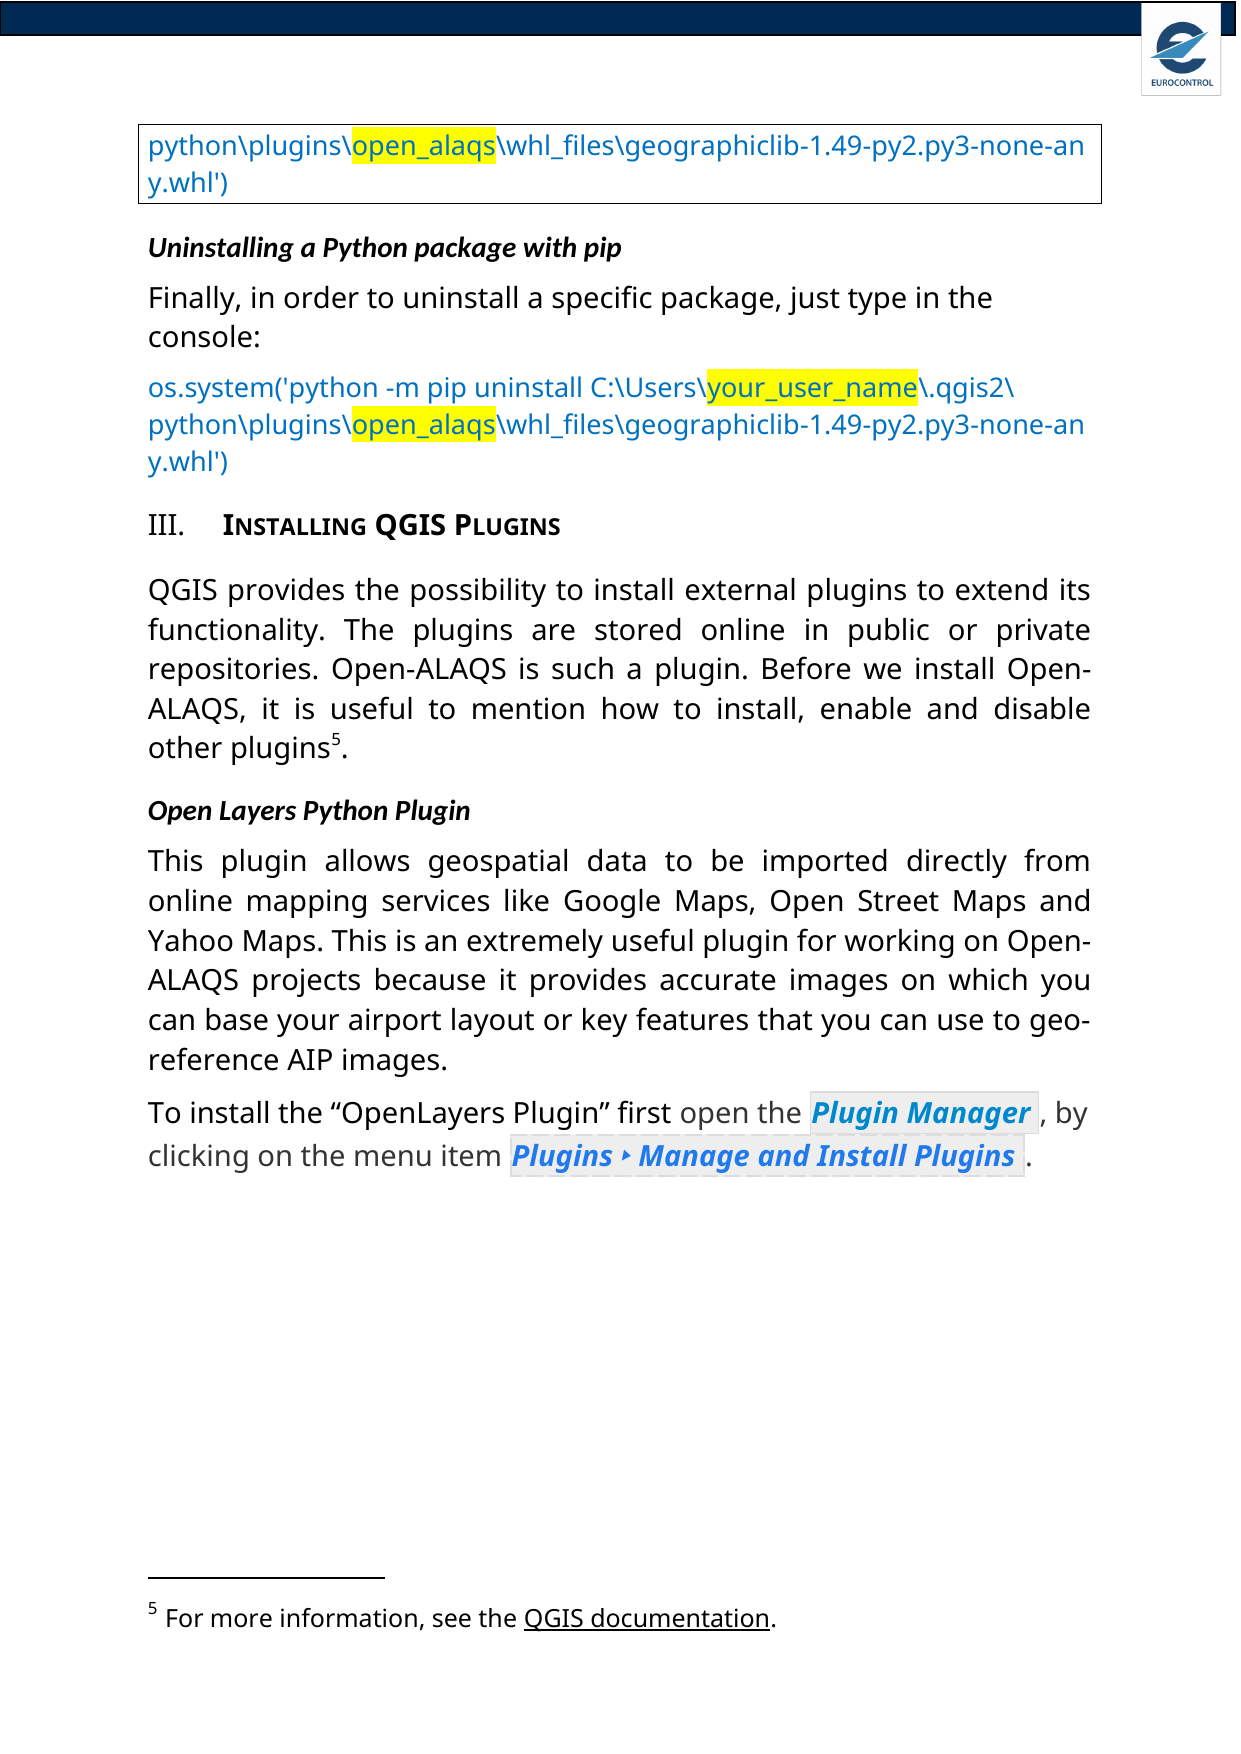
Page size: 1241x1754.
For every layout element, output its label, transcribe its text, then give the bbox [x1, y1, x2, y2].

picture [1137, 3, 1225, 100]
text To install the “OpenLayers Plugin” first open the Plugin Manager , by clicking on the menu item Plugins ‣ Manage and Install Plugins . [148, 1091, 810, 1177]
text QGIS provides the possibility to install external plugins to extend its functionality. The plugins are stored online in public or private repositories. Open-ALAQS is such a plugin. Before we install Open-ALAQS, it is useful to mention how to install, enable and disable other plugins. [148, 569, 1092, 767]
text This plugin allows geospatial data to be imported directly from online mapping services like Google Maps, Open Street Maps and Yahoo Maps. This is an extremely useful plugin for working on Open-ALAQS projects because it provides accurate images on which you can base your airport layout or key features that you can use to geo-reference AIP images. [148, 841, 1092, 1079]
subtitle Open Layers Python Plugin [148, 792, 1092, 828]
text Finally, in order to uninstall a specific package, just type in the console: [148, 277, 1092, 356]
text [139, 125, 1101, 203]
subtitle Installing QGIS Plugins [148, 504, 1092, 544]
text os.system('python -m pip uninstall C:\Users\your_user_name\.qgis2\python\plugins\open_alaqs\whl_files\geographiclib‑1.49‑py2.py3‑none‑any.whl') [148, 369, 1092, 479]
subtitle Uninstalling a Python package with pip [148, 229, 1092, 264]
